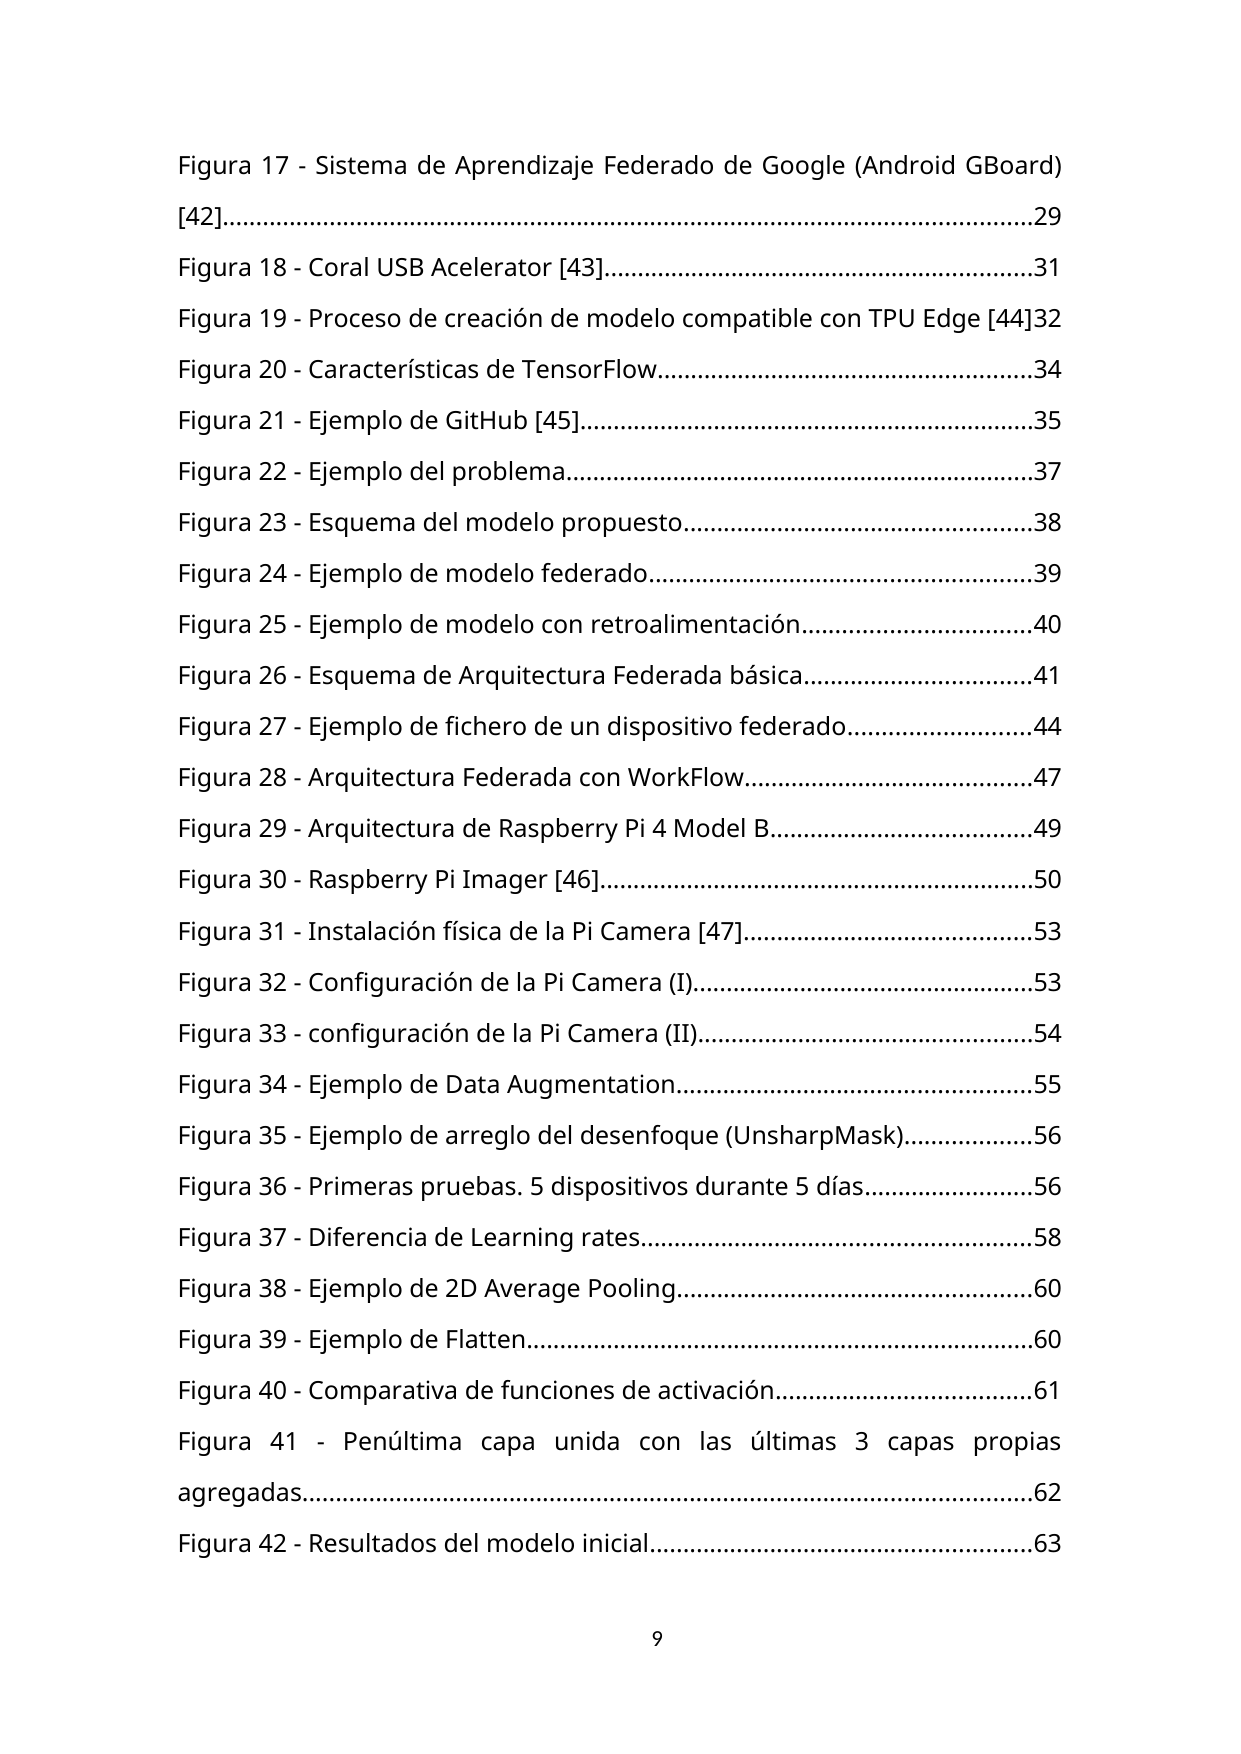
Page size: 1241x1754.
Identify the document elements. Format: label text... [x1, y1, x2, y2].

text Figura 26 - Esquema de Arquitectura Federada básica 41 [177, 658, 1063, 692]
text Figura 33 - configuración de la Pi Camera (II) 54 [177, 1015, 1063, 1049]
text Figura 22 - Ejemplo del problema 37 [177, 454, 1063, 488]
text Figura 32 - Configuración de la Pi Camera (I) 53 [177, 964, 1063, 998]
text Figura 35 - Ejemplo de arreglo del desenfoque (UnsharpMask) 56 [177, 1117, 1063, 1151]
text Figura 31 - Instalación física de la Pi Camera [47] 53 [177, 913, 1063, 947]
text Figura 19 - Proceso de creación de modelo compatible con TPU Edge [44] 32 [177, 301, 1063, 335]
text Figura 37 - Diferencia de Learning rates 58 [177, 1219, 1063, 1253]
text Figura 29 - Arquitectura de Raspberry Pi 4 Model B 49 [177, 811, 1063, 845]
text Figura 40 - Comparativa de funciones de activación 61 [177, 1373, 1063, 1407]
text Figura 28 - Arquitectura Federada con WorkFlow 47 [177, 760, 1063, 794]
text Figura 36 - Primeras pruebas. 5 dispositivos durante 5 días 56 [177, 1168, 1063, 1202]
text Figura 23 - Esquema del modelo propuesto 38 [177, 505, 1063, 539]
text Figura 21 - Ejemplo de GitHub [45] 35 [177, 403, 1063, 437]
text Figura 17 - Sistema de Aprendizaje Federado de Google (Android GBoard) [42] 29 [177, 148, 1063, 233]
text Figura 39 - Ejemplo de Flatten 60 [177, 1322, 1063, 1356]
text Figura 20 - Características de TensorFlow 34 [177, 352, 1063, 386]
text Figura 41 - Penúltima capa unida con las últimas 3 capas propias agregadas 62 [177, 1424, 1063, 1509]
text Figura 25 - Ejemplo de modelo con retroalimentación 40 [177, 607, 1063, 641]
text Figura 27 - Ejemplo de fichero de un dispositivo federado 44 [177, 709, 1063, 743]
text Figura 38 - Ejemplo de 2D Average Pooling 60 [177, 1271, 1063, 1304]
text Figura 34 - Ejemplo de Data Augmentation 55 [177, 1066, 1063, 1100]
text Figura 30 - Raspberry Pi Imager [46] 50 [177, 862, 1063, 896]
text Figura 24 - Ejemplo de modelo federado 39 [177, 556, 1063, 590]
text Figura 42 - Resultados del modelo inicial 63 [177, 1526, 1063, 1560]
text Figura 18 - Coral USB Acelerator [43] 31 [177, 250, 1063, 284]
